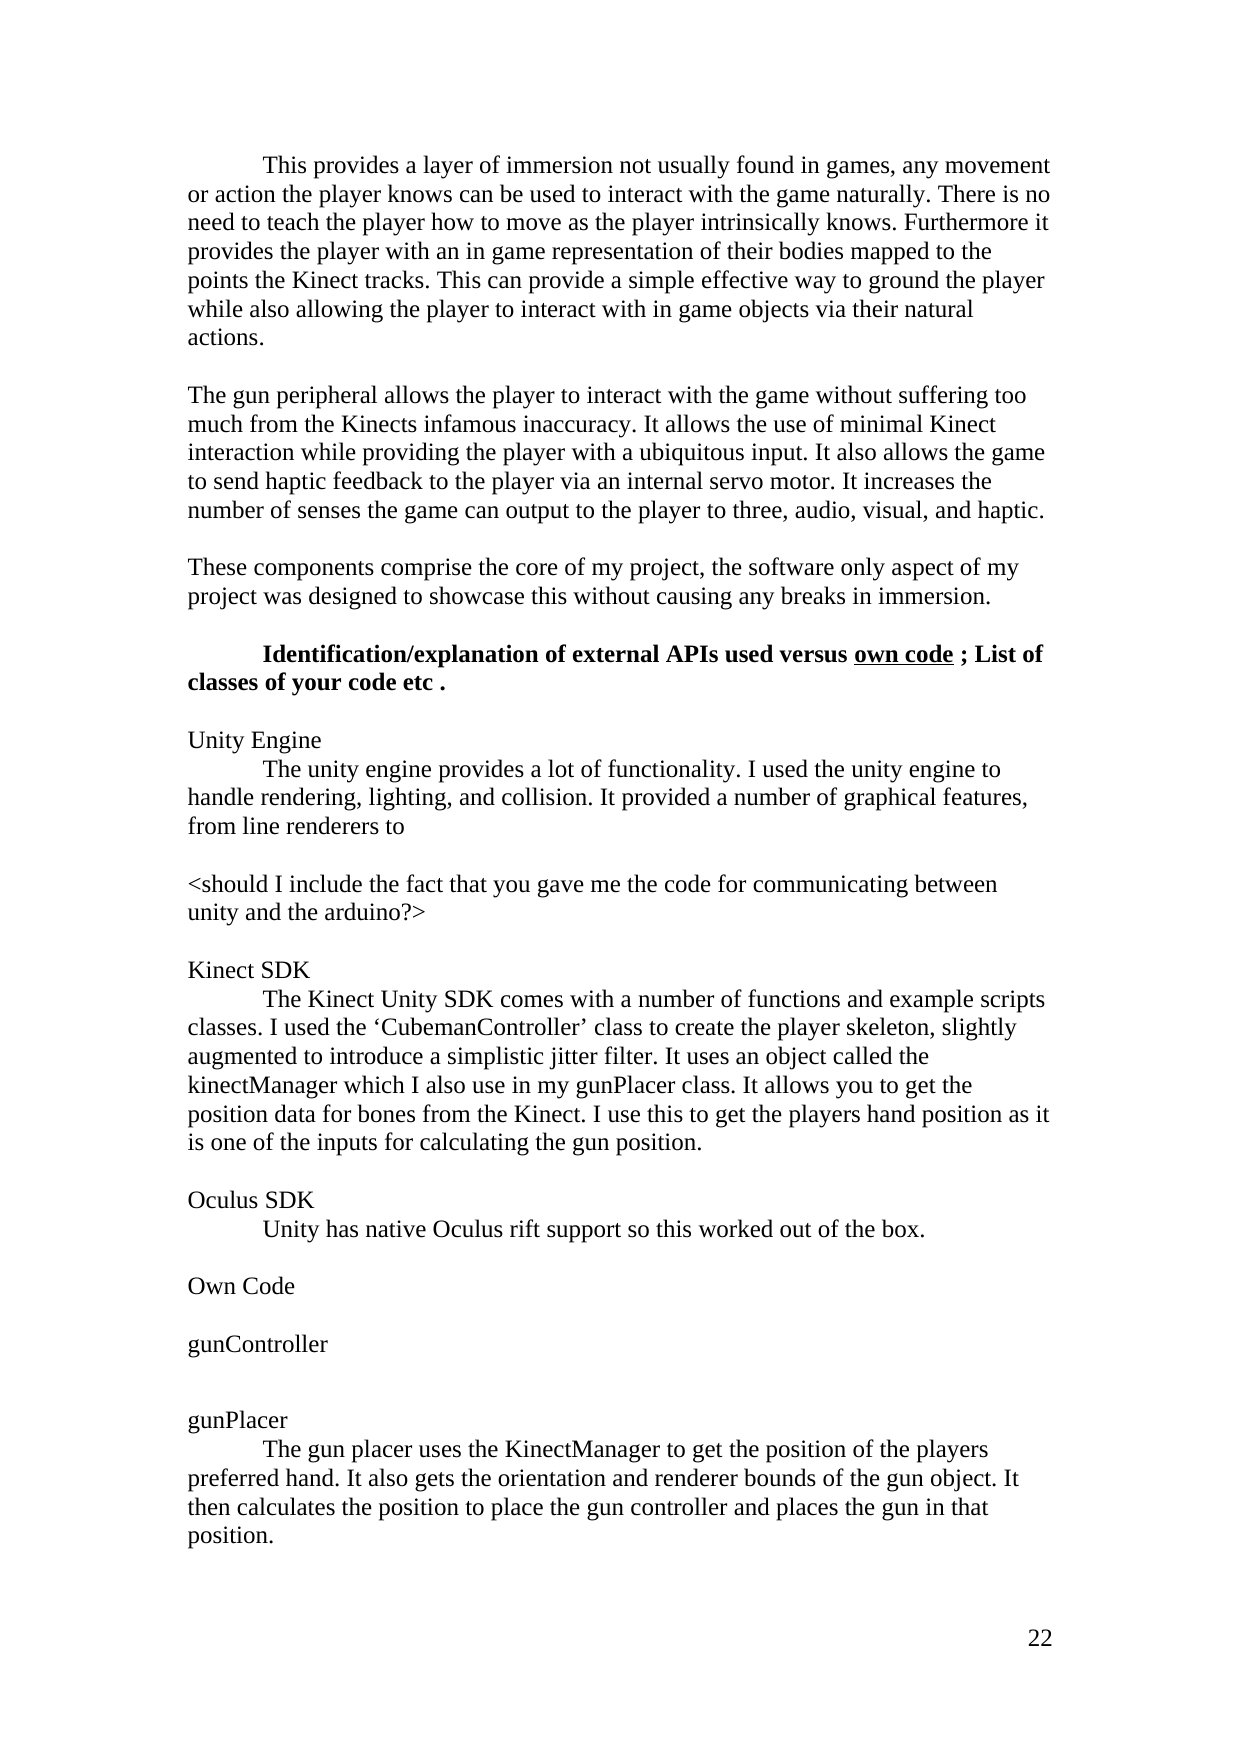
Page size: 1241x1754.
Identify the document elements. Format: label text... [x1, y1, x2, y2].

subtitle The gun placer uses the KinectManager to get the position of the players preferred hand. It also gets the orientation and renderer bounds of the gun object. It then calculates the position to place the gun controller and places the gun in that position. [187, 1434, 1053, 1549]
subtitle Kinect SDK [187, 955, 1053, 984]
subtitle The gun peripheral allows the player to interact with the game without suffering too much from the Kinects infamous inaccuracy. It allows the use of minimal Kinect interaction while providing the player with a ubiquitous input. It also allows the game to send haptic feedback to the player via an internal servo motor. It increases the number of senses the game can output to the player to three, audio, visual, and haptic. [187, 380, 1053, 524]
subtitle The unity engine provides a lot of functionality. I used the unity engine to handle rendering, lighting, and collision. It provided a number of graphical features, from line renderers to [187, 754, 1053, 840]
subtitle gunController [187, 1329, 1053, 1357]
subtitle gunPlacer [187, 1405, 1053, 1434]
subtitle Unity has native Oculus rift support so this worked out of the box. [187, 1214, 1053, 1242]
subtitle Identification/explanation of external APIs used versus own code ; List of classes of your code etc . [187, 639, 1053, 696]
subtitle This provides a layer of immersion not usually found in games, any movement or action the player knows can be used to interact with the game naturally. There is no need to teach the player how to move as the player intrinsically knows. Furthermore it provides the player with an in game representation of their bodies mapped to the points the Kinect tracks. This can provide a simple effective way to ground the player while also allowing the player to interact with in game objects via their natural actions. [187, 150, 1053, 351]
subtitle The Kinect Unity SDK comes with a number of functions and example scripts classes. I used the ‘CubemanController’ class to create the player skeleton, slightly augmented to introduce a simplistic jitter filter. It uses an object called the kinectManager which I also use in my gunPlacer class. It allows you to get the position data for bones from the Kinect. I use this to get the players hand position as it is one of the inputs for calculating the gun position. [187, 984, 1053, 1156]
subtitle <should I include the fact that you gave me the code for communicating between unity and the arduino?> [187, 869, 1053, 926]
subtitle Unity Engine [187, 725, 1053, 754]
subtitle These components comprise the core of my project, the software only aspect of my project was designed to showcase this without causing any breaks in immersion. [187, 552, 1053, 610]
subtitle Oculus SDK [187, 1185, 1053, 1214]
subtitle Own Code [187, 1271, 1053, 1300]
